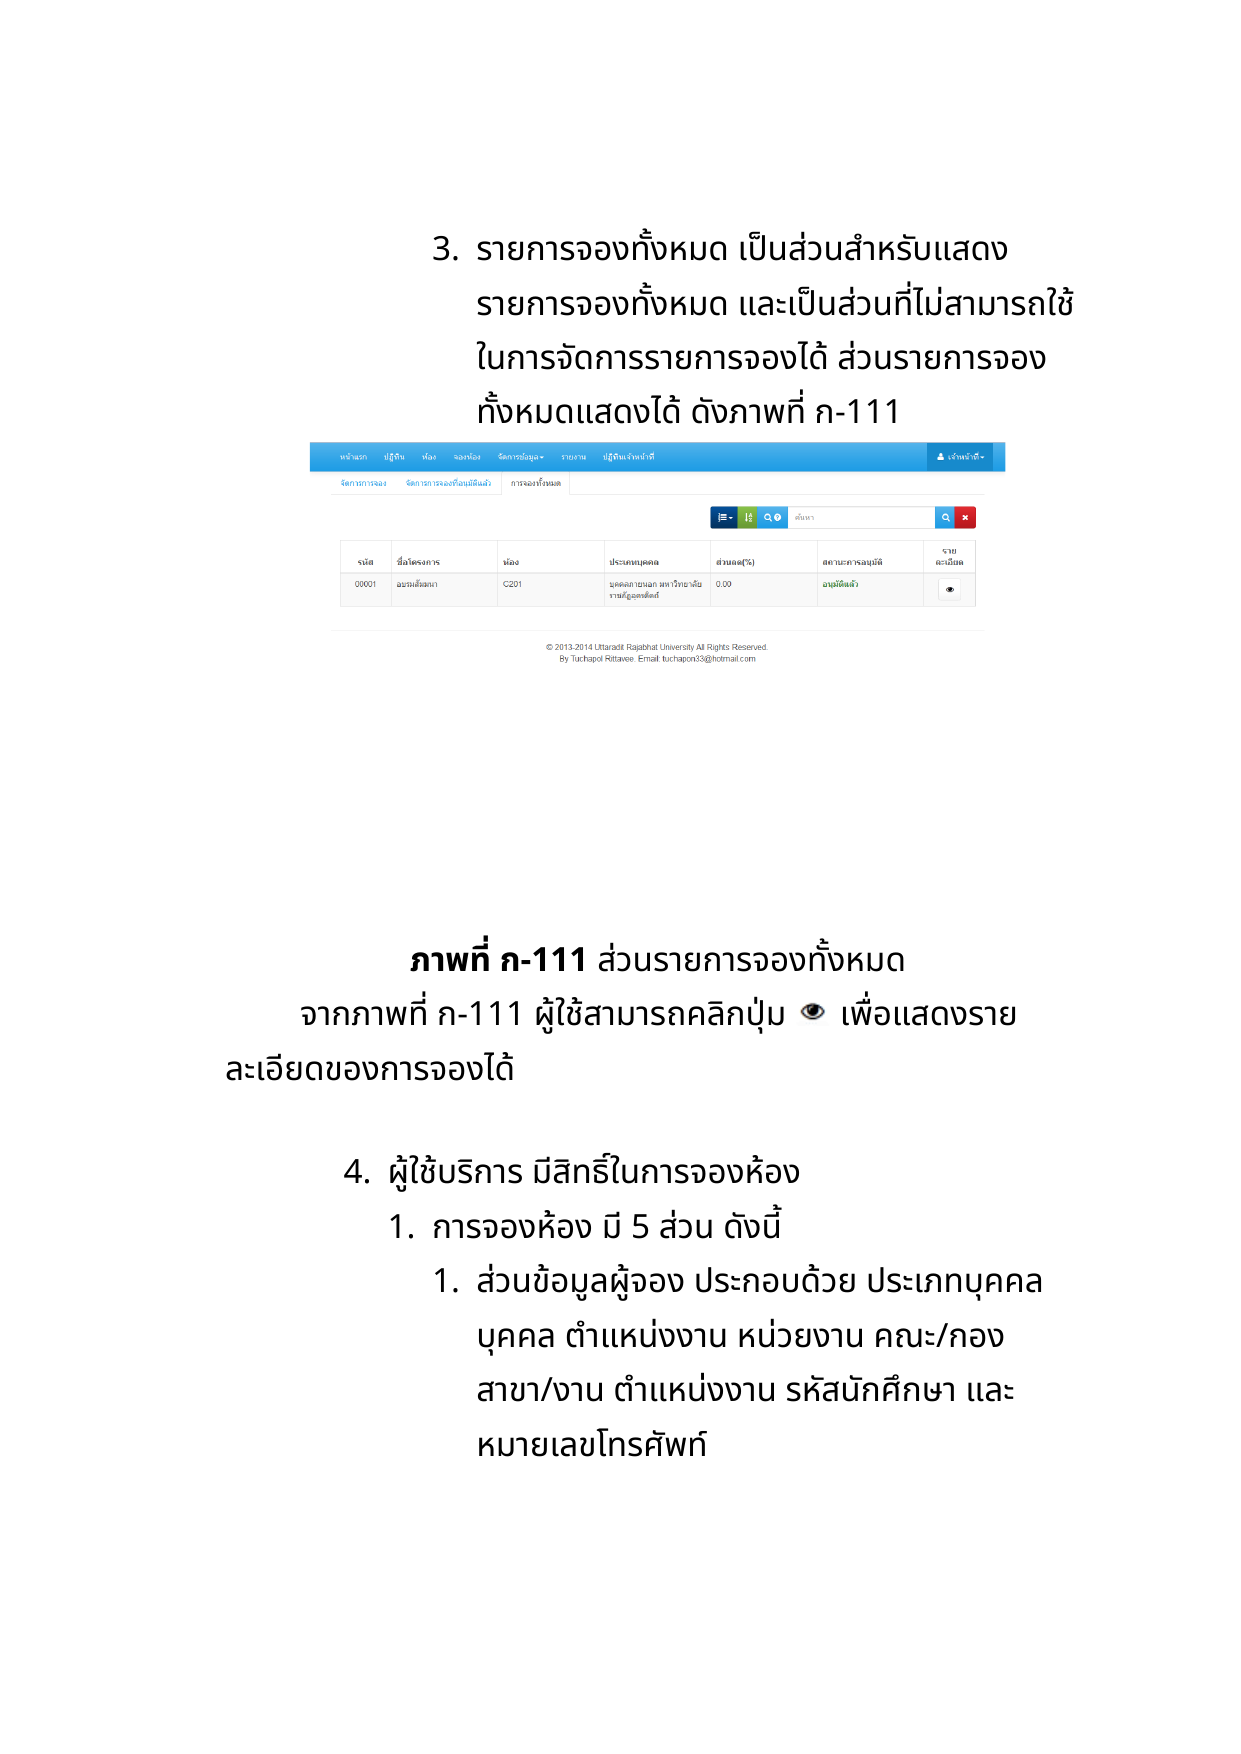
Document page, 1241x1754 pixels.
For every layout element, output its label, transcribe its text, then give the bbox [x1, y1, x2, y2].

list ส่วนข้อมูลผู้จอง ประกอบด้วย ประเภทบุคคล บุคคล ตำแหน่งงาน หน่วยงาน คณะ/กอง สาขา/งาน ตำแหน่งงาน รหัสนักศึกษา และหมายเลขโทรศัพท์ [432, 1257, 1090, 1471]
list ผู้ใช้บริการ มีสิทธิ์ในการจองห้อง [343, 1148, 1090, 1198]
list รายการจองทั้งหมด เป็นส่วนสำหรับแสดงรายการจองทั้งหมด และเป็นส่วนที่ไม่สามารถใช้ในการจัดการรายการจองได้ ส่วนรายการจองทั้งหมดแสดงได้ ดังภาพที่ ก-111 [432, 225, 1090, 439]
picture [309, 442, 1006, 934]
picture [795, 997, 831, 1026]
text จากภาพที่ ก-111 ผู้ใช้สามารถคลิกปุ่ม เพื่อแสดงรายละเอียดของการจองได้ [225, 990, 1090, 1095]
text ภาพที่ ก-111 ส่วนรายการจองทั้งหมด [225, 935, 1090, 986]
list การจองห้อง มี 5 ส่วน ดังนี้ [387, 1202, 1090, 1253]
